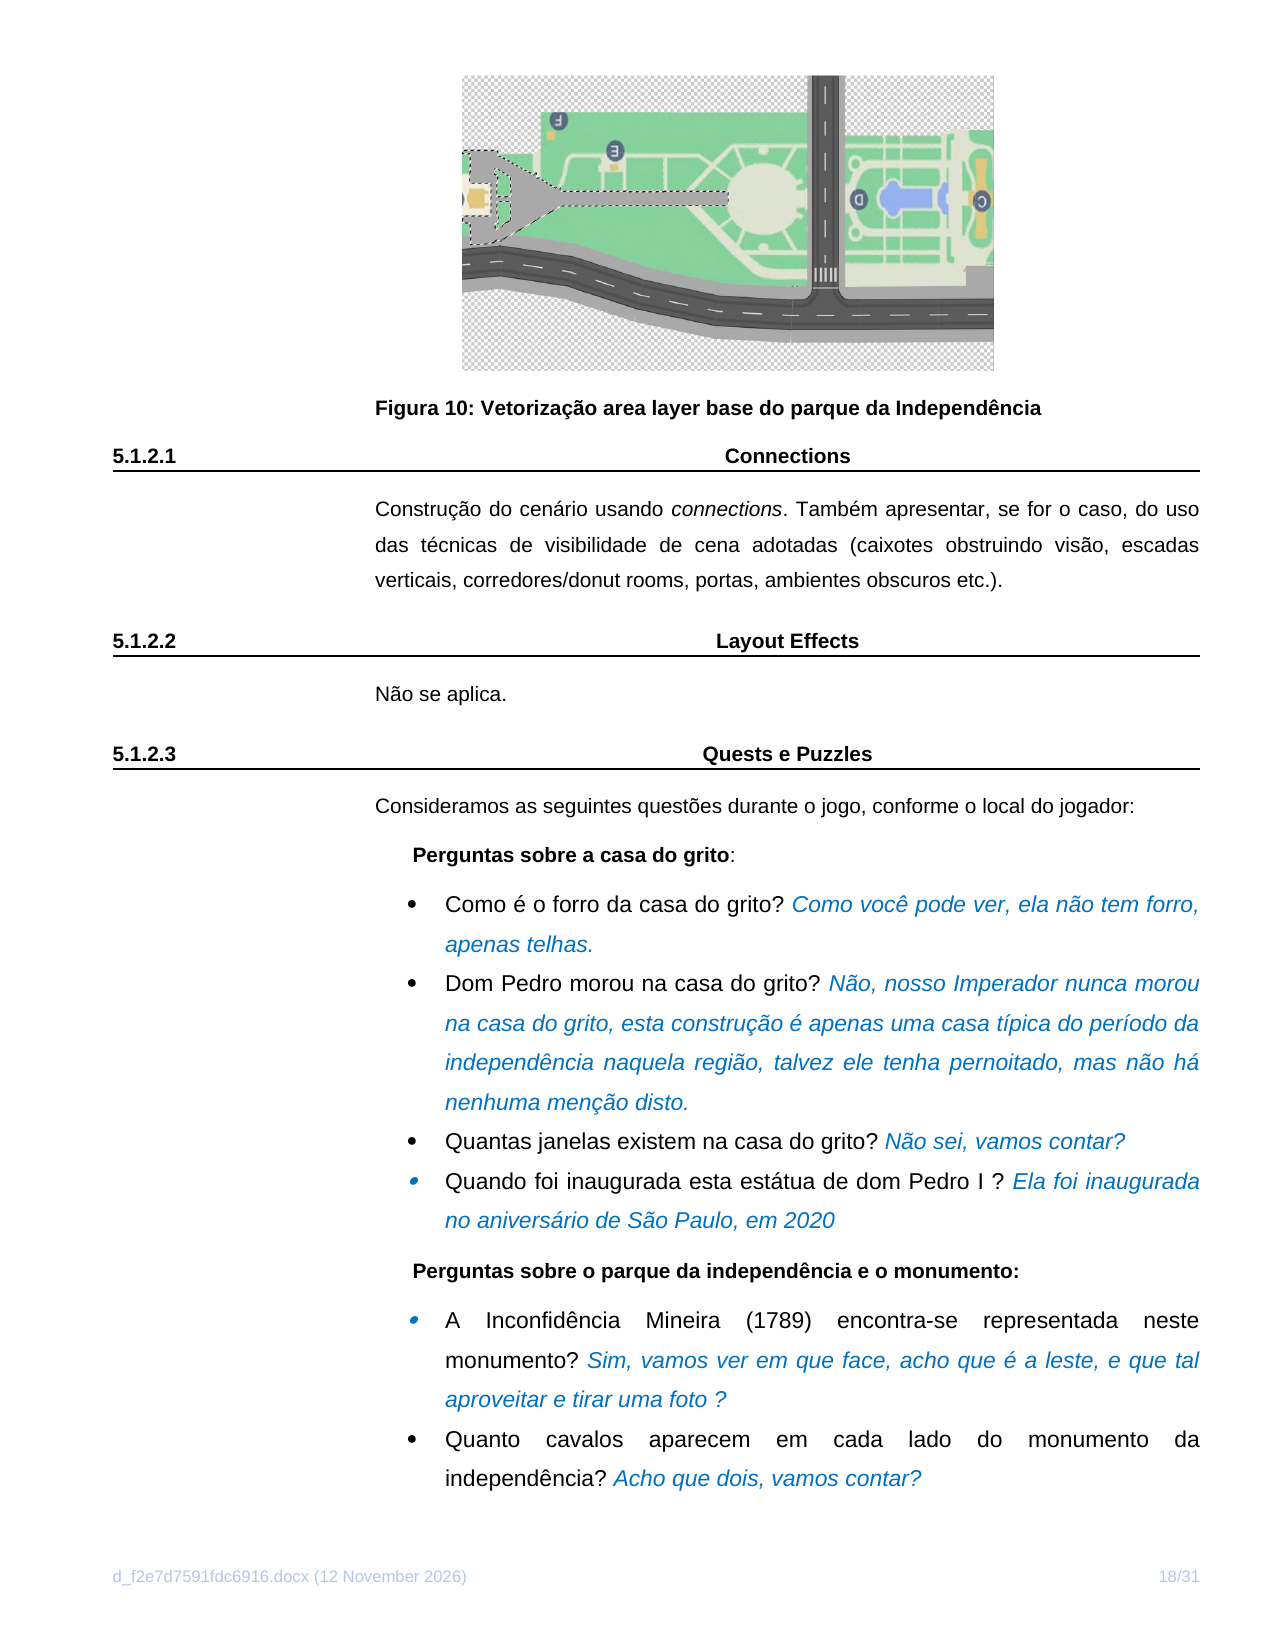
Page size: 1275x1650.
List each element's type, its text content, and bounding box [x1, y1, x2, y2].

list A Inconfidência Mineira (1789) encontra-se representada neste monumento? Sim, vamos ver em que face, acho que é a leste, e que tal aproveitar e tirar uma foto ? [408, 1307, 1200, 1413]
list Quanto cavalos aparecem em cada lado do monumento da independência? Acho que dois, vamos contar? [408, 1426, 1200, 1492]
text Construção do cenário usando connections. Também apresentar, se for o caso, do uso das técnicas de visibilidade de cena adotadas (caixotes obstruindo visão, escadas verticais, corredores/donut rooms, portas, ambientes obscuros etc.). [375, 496, 1200, 592]
list Quantas janelas existem na casa do grito? Não sei, vamos contar? [408, 1128, 1200, 1154]
list Perguntas sobre a casa do grito: [412, 843, 1200, 867]
list Dom Pedro morou na casa do grito? Não, nosso Imperador nunca morou na casa do grito, esta construção é apenas uma casa típica do período da independência naquela região, talvez ele tenha pernoitado, mas não há nenhuma menção disto. [408, 970, 1200, 1115]
list Como é o forro da casa do grito? Como você pode ver, ela não tem forro, apenas telhas. [408, 891, 1200, 957]
subtitle Connections [112, 444, 1200, 472]
picture [462, 74, 994, 371]
subtitle Layout Effects [112, 629, 1200, 657]
list Perguntas sobre o parque da independência e o monumento: [412, 1259, 1200, 1283]
text Não se aplica. [375, 681, 1200, 705]
text Consideramos as seguintes questões durante o jogo, conforme o local do jogador: [375, 794, 1200, 818]
subtitle Quests e Puzzles [112, 742, 1200, 770]
list Quando foi inaugurada esta estátua de dom Pedro I ? Ela foi inaugurada no aniversário de São Paulo, em 2020 [408, 1168, 1200, 1233]
